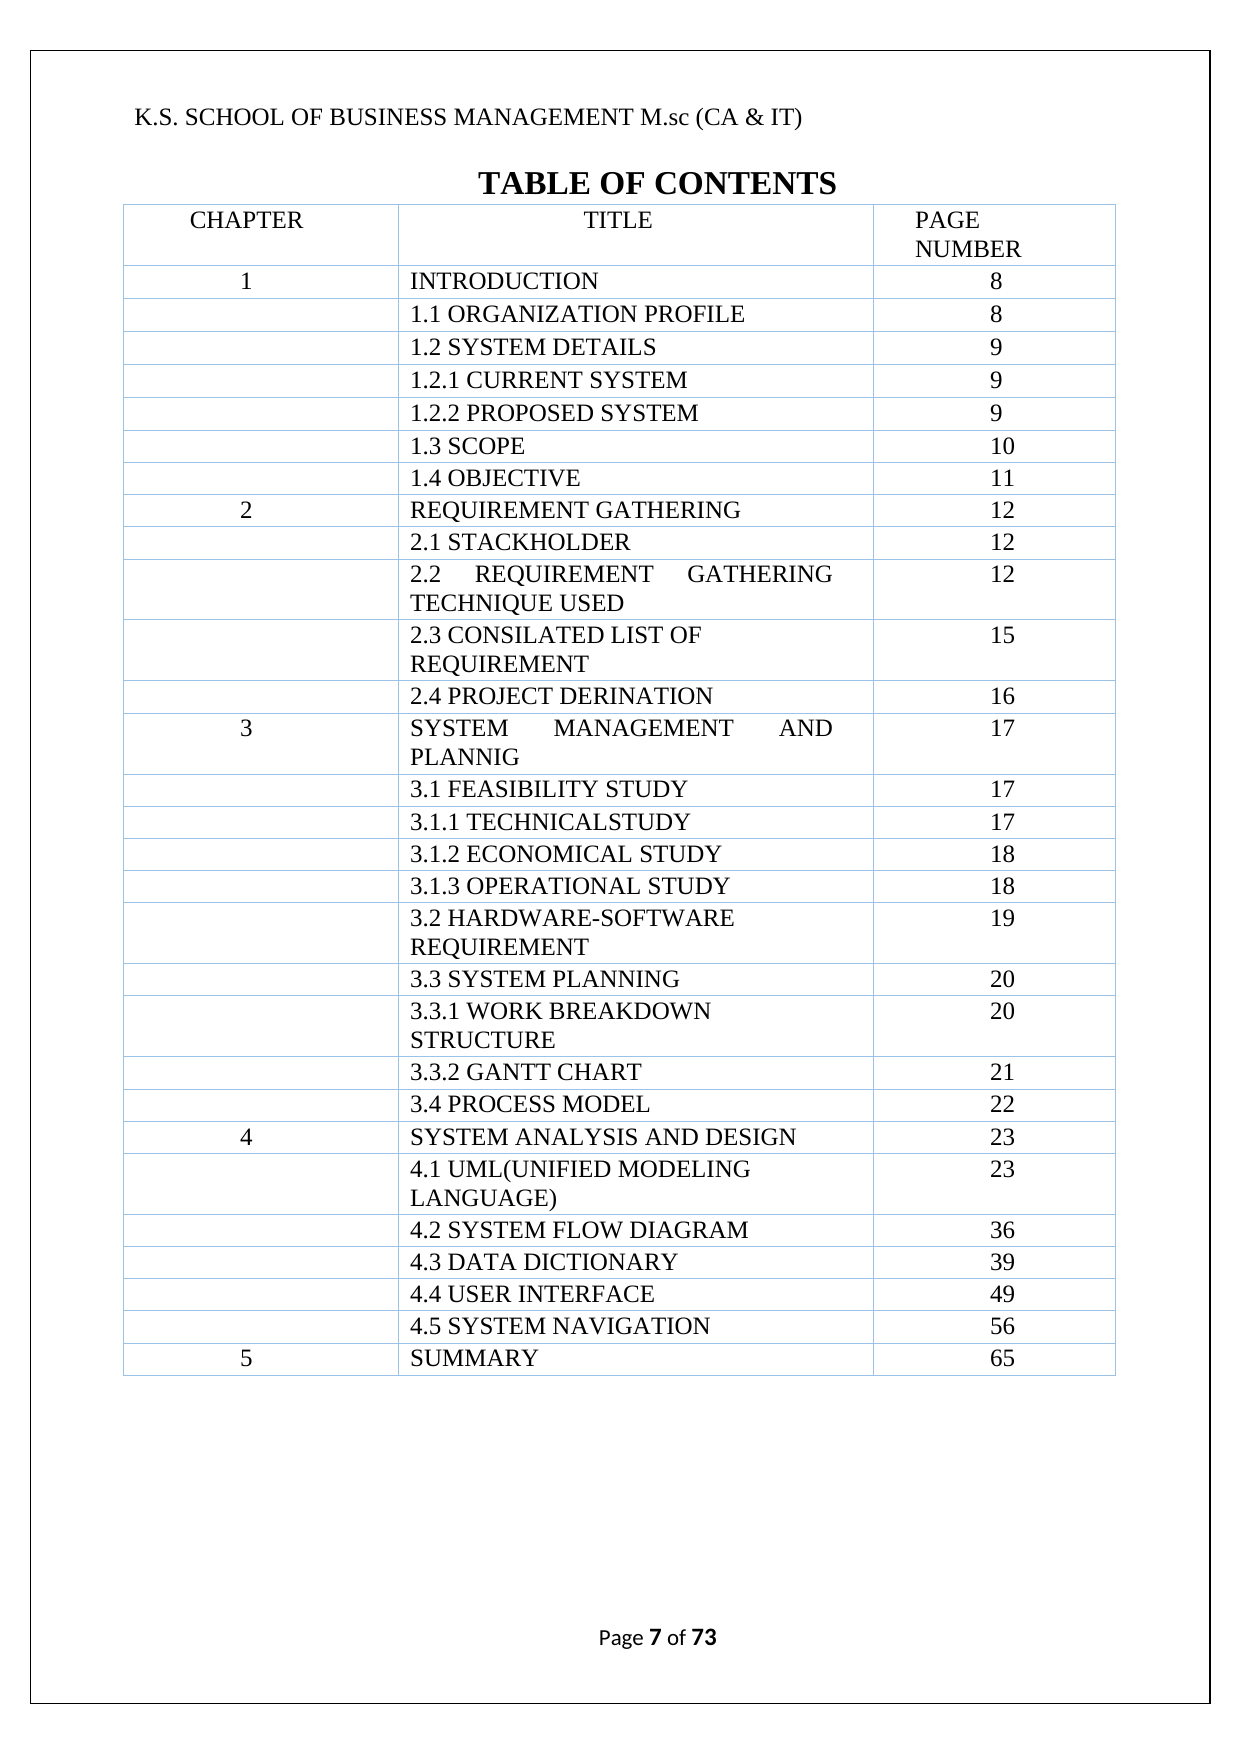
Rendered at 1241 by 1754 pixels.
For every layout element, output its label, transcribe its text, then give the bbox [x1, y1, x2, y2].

table_cell [124, 431, 398, 462]
table_cell 19 [874, 903, 1115, 963]
table_cell 3.3.2 GANTT CHART [399, 1057, 873, 1088]
table_cell 4.3 DATA DICTIONARY [399, 1247, 873, 1278]
table_cell 49 [874, 1279, 1115, 1310]
table_cell 1.3 SCOPE [399, 431, 873, 462]
table_cell [124, 332, 398, 364]
table_cell 9 [874, 365, 1115, 397]
table_cell 2 [124, 495, 398, 526]
table_cell [124, 839, 398, 870]
table_cell 1.4 OBJECTIVE [399, 463, 873, 494]
table_cell [124, 871, 398, 902]
table_cell [124, 1154, 398, 1214]
table_cell 15 [874, 620, 1115, 680]
table_cell 3.3 SYSTEM PLANNING [399, 964, 873, 995]
table_cell 1.2.2 PROPOSED SYSTEM [399, 398, 873, 430]
table_cell SYSTEM ANALYSIS AND DESIGN [399, 1122, 873, 1153]
table_cell 17 [874, 775, 1115, 806]
table_cell 4.5 SYSTEM NAVIGATION [399, 1311, 873, 1342]
table_cell 4.4 USER INTERFACE [399, 1279, 873, 1310]
table_cell SUMMARY [399, 1344, 873, 1375]
table_cell [124, 1279, 398, 1310]
table_cell 2.4 PROJECT DERINATION [399, 681, 873, 712]
table_cell SYSTEM MANAGEMENT AND PLANNIG [399, 714, 873, 773]
table_cell [124, 299, 398, 331]
table_cell 2.2 REQUIREMENT GATHERING TECHNIQUE USED [399, 560, 873, 619]
table_cell 8 [874, 266, 1115, 298]
table_cell 3.4 PROCESS MODEL [399, 1090, 873, 1121]
table_cell [124, 620, 398, 680]
table_cell 3.1 FEASIBILITY STUDY [399, 775, 873, 806]
table_cell 3.1.2 ECONOMICAL STUDY [399, 839, 873, 870]
table_cell 23 [874, 1154, 1115, 1214]
table_cell 4 [124, 1122, 398, 1153]
table_cell 9 [874, 398, 1115, 430]
table_cell [124, 398, 398, 430]
table_cell 1.2.1 CURRENT SYSTEM [399, 365, 873, 397]
table_cell 3.3.1 WORK BREAKDOWN STRUCTURE [399, 996, 873, 1056]
table_cell [124, 1215, 398, 1246]
table_cell 20 [874, 964, 1115, 995]
table_cell 3 [124, 714, 398, 773]
table_cell [124, 365, 398, 397]
table_cell 23 [874, 1122, 1115, 1153]
table_cell 1.1 ORGANIZATION PROFILE [399, 299, 873, 331]
table_cell 20 [874, 996, 1115, 1056]
table_cell 16 [874, 681, 1115, 712]
table_cell 12 [874, 495, 1115, 526]
text TABLE OF CONTENTS [59, 163, 1181, 202]
table_header PAGE NUMBER [874, 205, 1115, 265]
table_cell REQUIREMENT GATHERING [399, 495, 873, 526]
table_cell 5 [124, 1344, 398, 1375]
table_cell 1.2 SYSTEM DETAILS [399, 332, 873, 364]
table_cell [124, 775, 398, 806]
table_cell [124, 964, 398, 995]
table_cell 17 [874, 807, 1115, 838]
table_cell 2.3 CONSILATED LIST OF REQUIREMENT [399, 620, 873, 680]
table_header TITLE [399, 205, 873, 265]
table_cell 3.2 HARDWARE-SOFTWARE REQUIREMENT [399, 903, 873, 963]
table_cell 11 [874, 463, 1115, 494]
table_cell 39 [874, 1247, 1115, 1278]
table_cell 9 [874, 332, 1115, 364]
table_cell [124, 903, 398, 963]
table_cell 12 [874, 527, 1115, 558]
table_cell [124, 1090, 398, 1121]
table_cell 10 [874, 431, 1115, 462]
table_cell 65 [874, 1344, 1115, 1375]
table_cell 36 [874, 1215, 1115, 1246]
table_cell 12 [874, 560, 1115, 619]
table_cell [124, 560, 398, 619]
table_cell 21 [874, 1057, 1115, 1088]
table_cell [124, 1311, 398, 1342]
table_cell 1 [124, 266, 398, 298]
table_cell INTRODUCTION [399, 266, 873, 298]
table_cell 2.1 STACKHOLDER [399, 527, 873, 558]
table_cell 18 [874, 839, 1115, 870]
table_cell [124, 527, 398, 558]
table_cell [124, 1247, 398, 1278]
table_cell 3.1.1 TECHNICALSTUDY [399, 807, 873, 838]
table_cell 4.1 UML(UNIFIED MODELING LANGUAGE) [399, 1154, 873, 1214]
table_cell [124, 681, 398, 712]
table_cell [124, 996, 398, 1056]
table_cell 4.2 SYSTEM FLOW DIAGRAM [399, 1215, 873, 1246]
table_cell 18 [874, 871, 1115, 902]
table_cell 17 [874, 714, 1115, 773]
table_cell 56 [874, 1311, 1115, 1342]
table_cell 8 [874, 299, 1115, 331]
table_cell [124, 1057, 398, 1088]
table_cell [124, 807, 398, 838]
table_header CHAPTER [124, 205, 398, 265]
table_cell 22 [874, 1090, 1115, 1121]
table_cell [124, 463, 398, 494]
table_cell 3.1.3 OPERATIONAL STUDY [399, 871, 873, 902]
